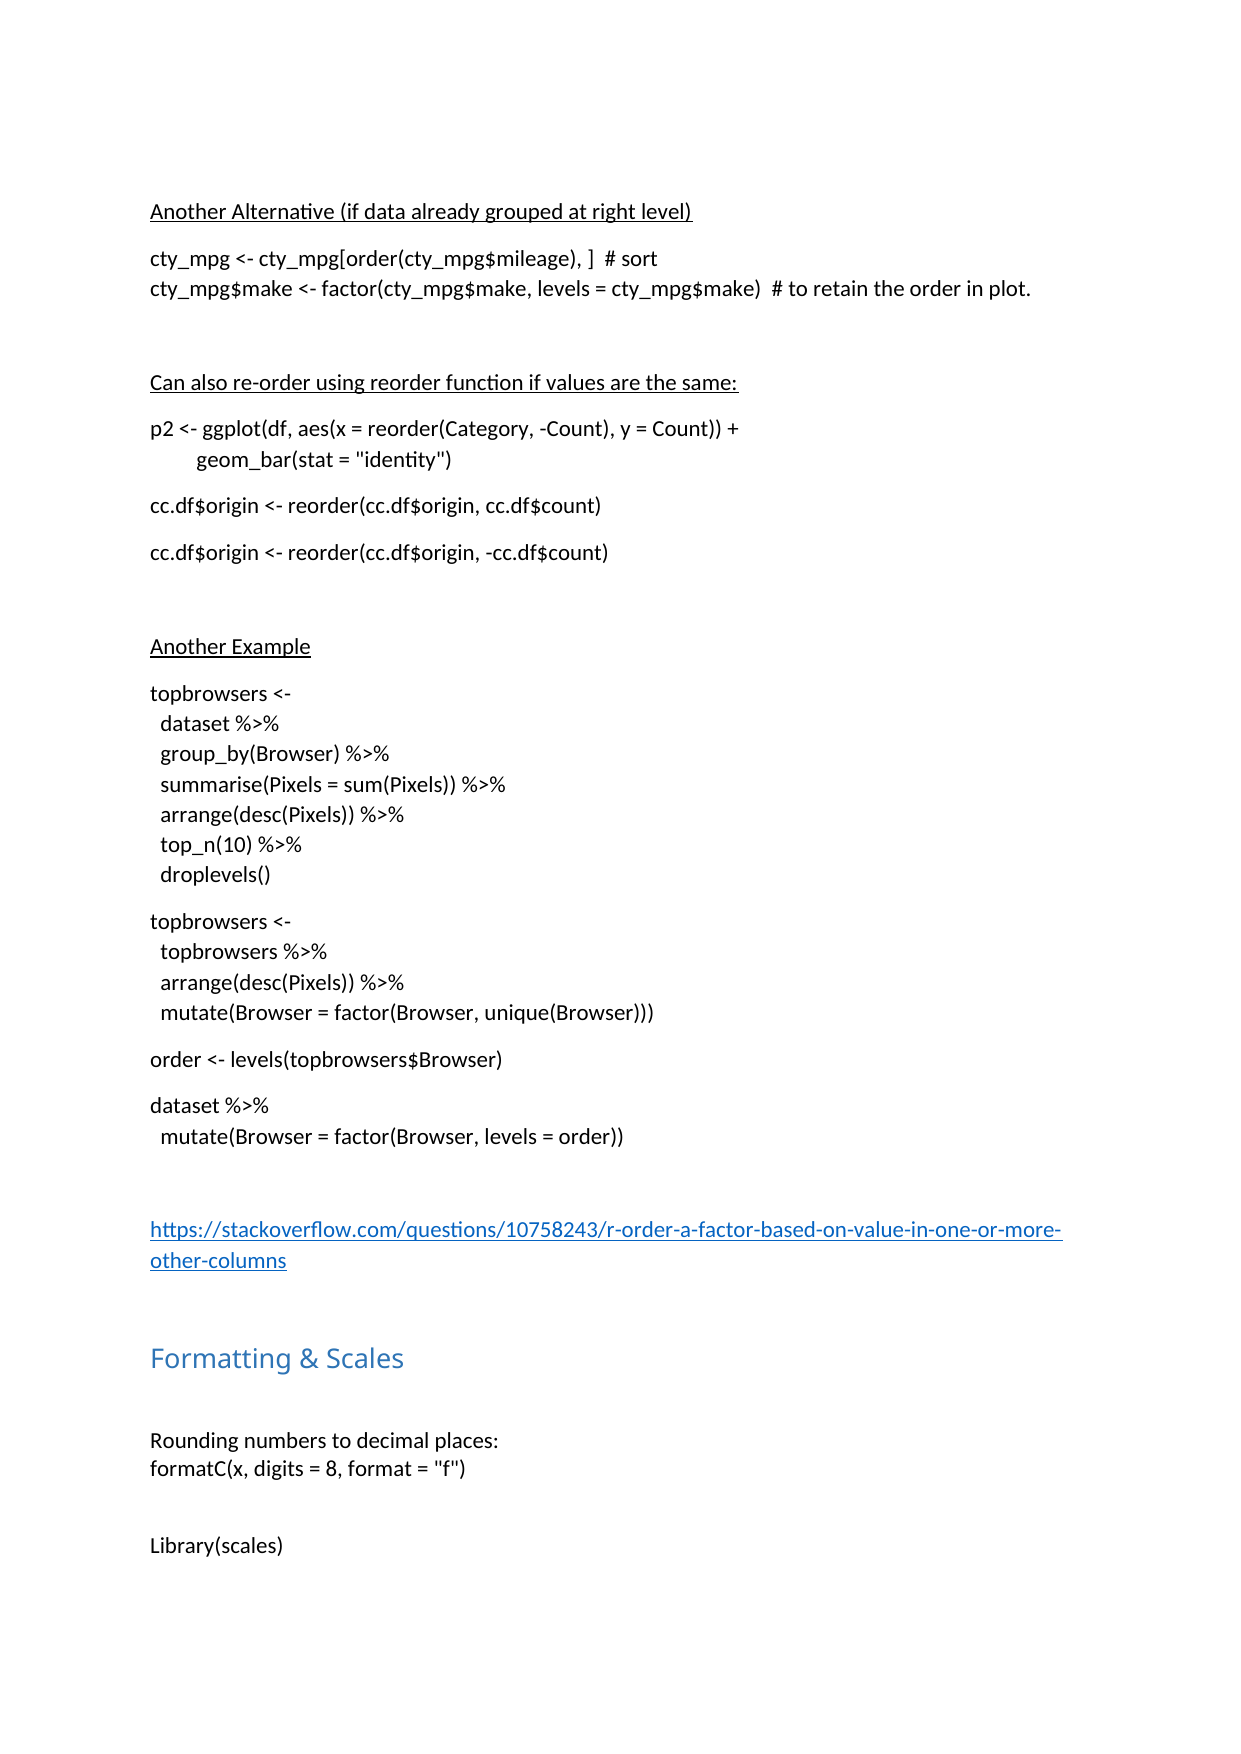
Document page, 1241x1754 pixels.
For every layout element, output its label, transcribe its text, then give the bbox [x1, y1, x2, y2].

text Another Alternative (if data already grouped at right level) [150, 197, 1090, 225]
text order <- levels(topbrowsers$Browser) [150, 1045, 1090, 1073]
text Another Example [150, 632, 1090, 660]
text topbrowsers <- topbrowsers %>% arrange(desc(Pixels)) %>% mutate(Browser = factor(Browser, unique(Browser))) [150, 907, 1090, 1026]
text Can also re-order using reorder function if values are the same: [150, 368, 1090, 396]
text cc.df$origin <- reorder(cc.df$origin, cc.df$count) [150, 492, 1090, 520]
text formatC(x, digits = 8, format = "f") [150, 1454, 1090, 1482]
text cty_mpg <- cty_mpg[order(cty_mpg$mileage), ] # sort cty_mpg$make <- factor(cty_mpg$make, levels = cty_mpg$make) # to retain the order in plot. [150, 244, 1090, 302]
text p2 <- ggplot(df, aes(x = reorder(Category, -Count), y = Count)) + geom_bar(stat = "identity") [150, 414, 1090, 473]
text dataset %>% mutate(Browser = factor(Browser, levels = order)) [150, 1092, 1090, 1150]
text cc.df$origin <- reorder(cc.df$origin, -cc.df$count) [150, 538, 1090, 567]
text Library(scales) [150, 1501, 1090, 1559]
text Rounding numbers to decimal places: [150, 1426, 1090, 1454]
text https://stackoverflow.com/questions/10758243/r-order-a-factor-based-on-value-in-one-or-more-other-columns [150, 1216, 1090, 1274]
text topbrowsers <- dataset %>% group_by(Browser) %>% summarise(Pixels = sum(Pixels)) %>% arrange(desc(Pixels)) %>% top_n(10) %>% droplevels() [150, 679, 1090, 888]
subtitle Formatting & Scales [150, 1339, 1090, 1376]
